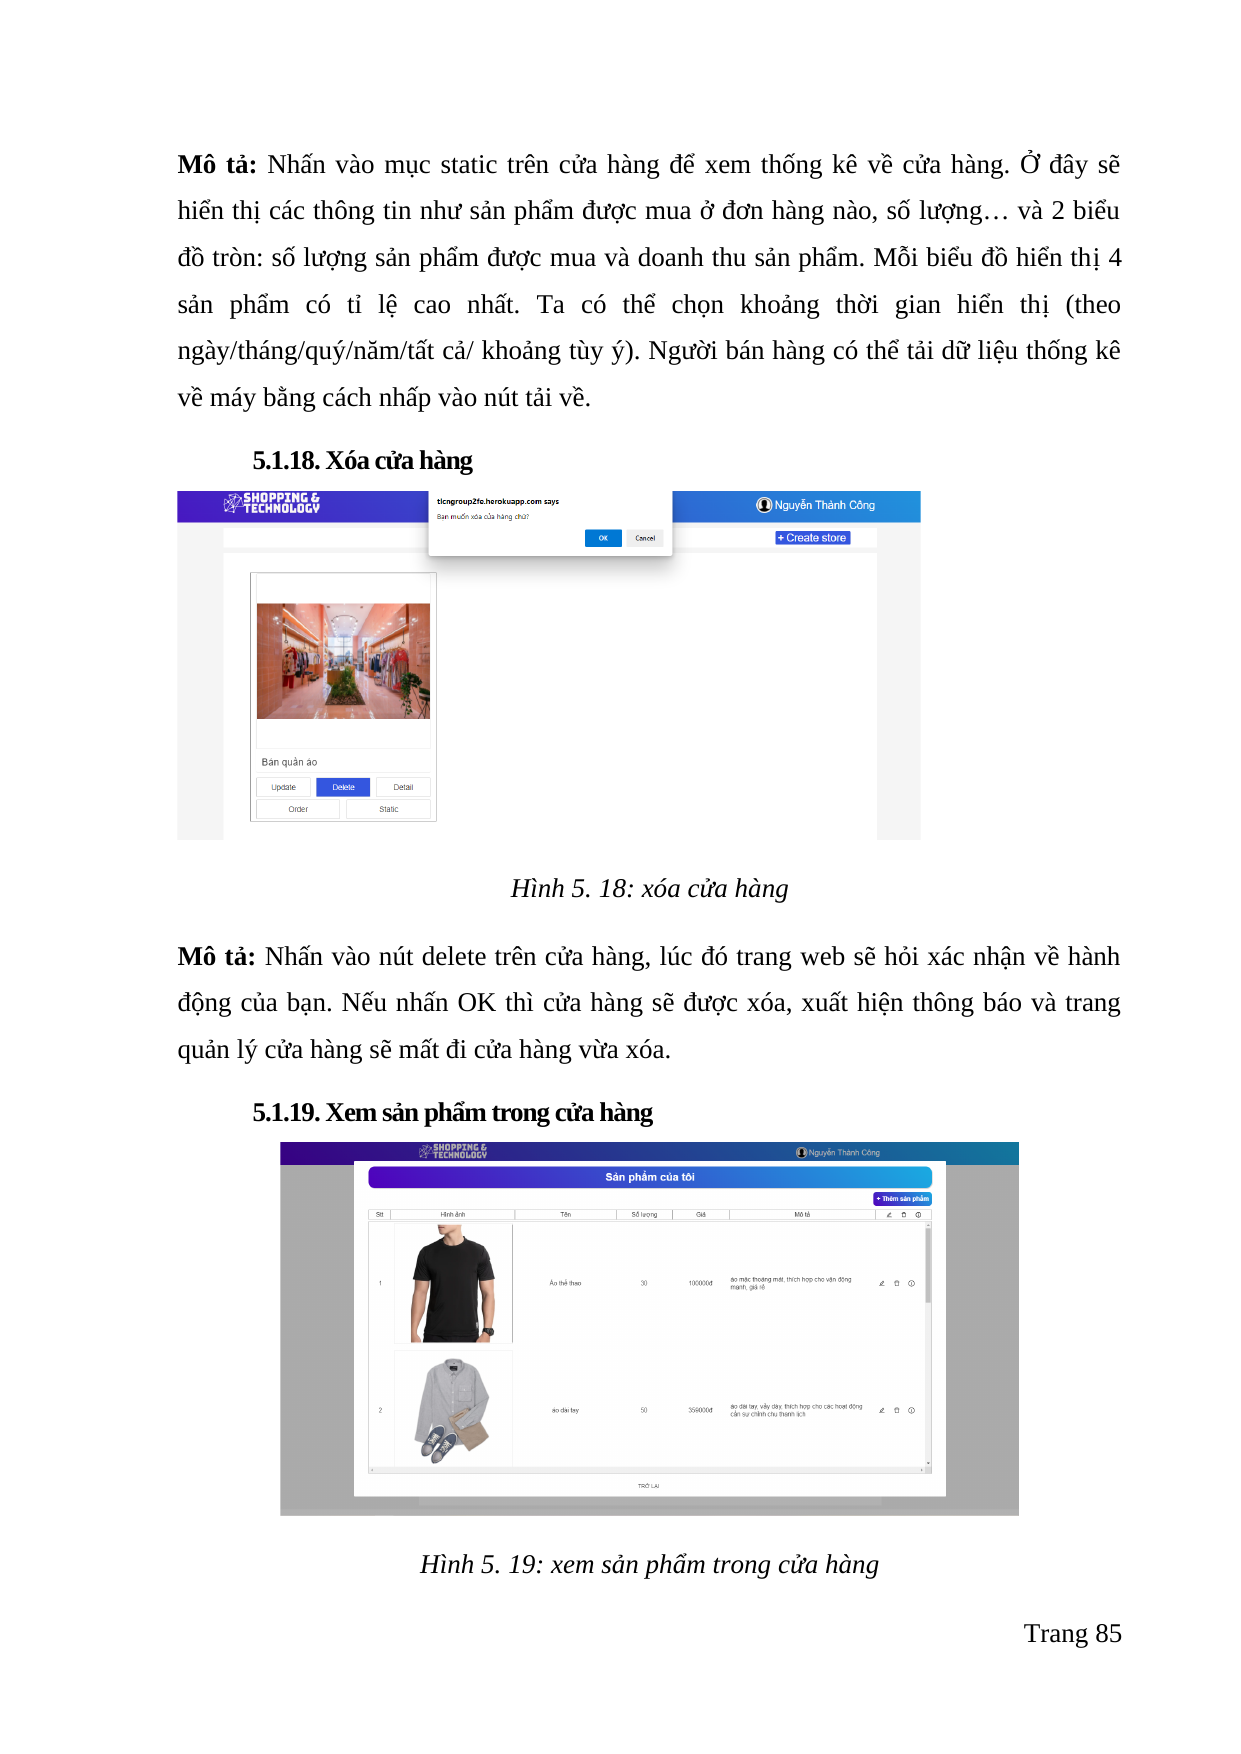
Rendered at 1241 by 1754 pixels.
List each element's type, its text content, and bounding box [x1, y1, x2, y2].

text Mô tả: Nhấn vào mục static trên cửa hàng để xem thống kê về cửa hàng. Ở đây sẽ hiển thị các thông tin như sản phẩm được mua ở đơn hàng nào, số lượng… và 2 biểu đồ tròn: số lượng sản phẩm được mua và doanh thu sản phẩm. Mỗi biểu đồ hiển thị 4 sản phẩm có tỉ lệ cao nhất. Ta có thể chọn khoảng thời gian hiển thị (theo ngày/tháng/quý/năm/tất cả/ khoảng tùy ý). Người bán hàng có thể tải dữ liệu thống kê về máy bằng cách nhấp vào nút tải về. [177, 148, 1122, 412]
text Hình 5. 19: xem sản phẩm trong cửa hàng [177, 1548, 1122, 1579]
picture [177, 491, 921, 840]
picture [280, 1142, 1019, 1516]
title 5.1.19. Xem sản phẩm trong cửa hàng [177, 1096, 1122, 1127]
text Hình 5. 18: xóa cửa hàng [177, 872, 1122, 903]
title 5.1.18. Xóa cửa hàng [177, 444, 1122, 476]
text Mô tả: Nhấn vào nút delete trên cửa hàng, lúc đó trang web sẽ hỏi xác nhận về hành động của bạn. Nếu nhấn OK thì cửa hàng sẽ được xóa, xuất hiện thông báo và trang quản lý cửa hàng sẽ mất đi cửa hàng vừa xóa. [177, 939, 1122, 1064]
